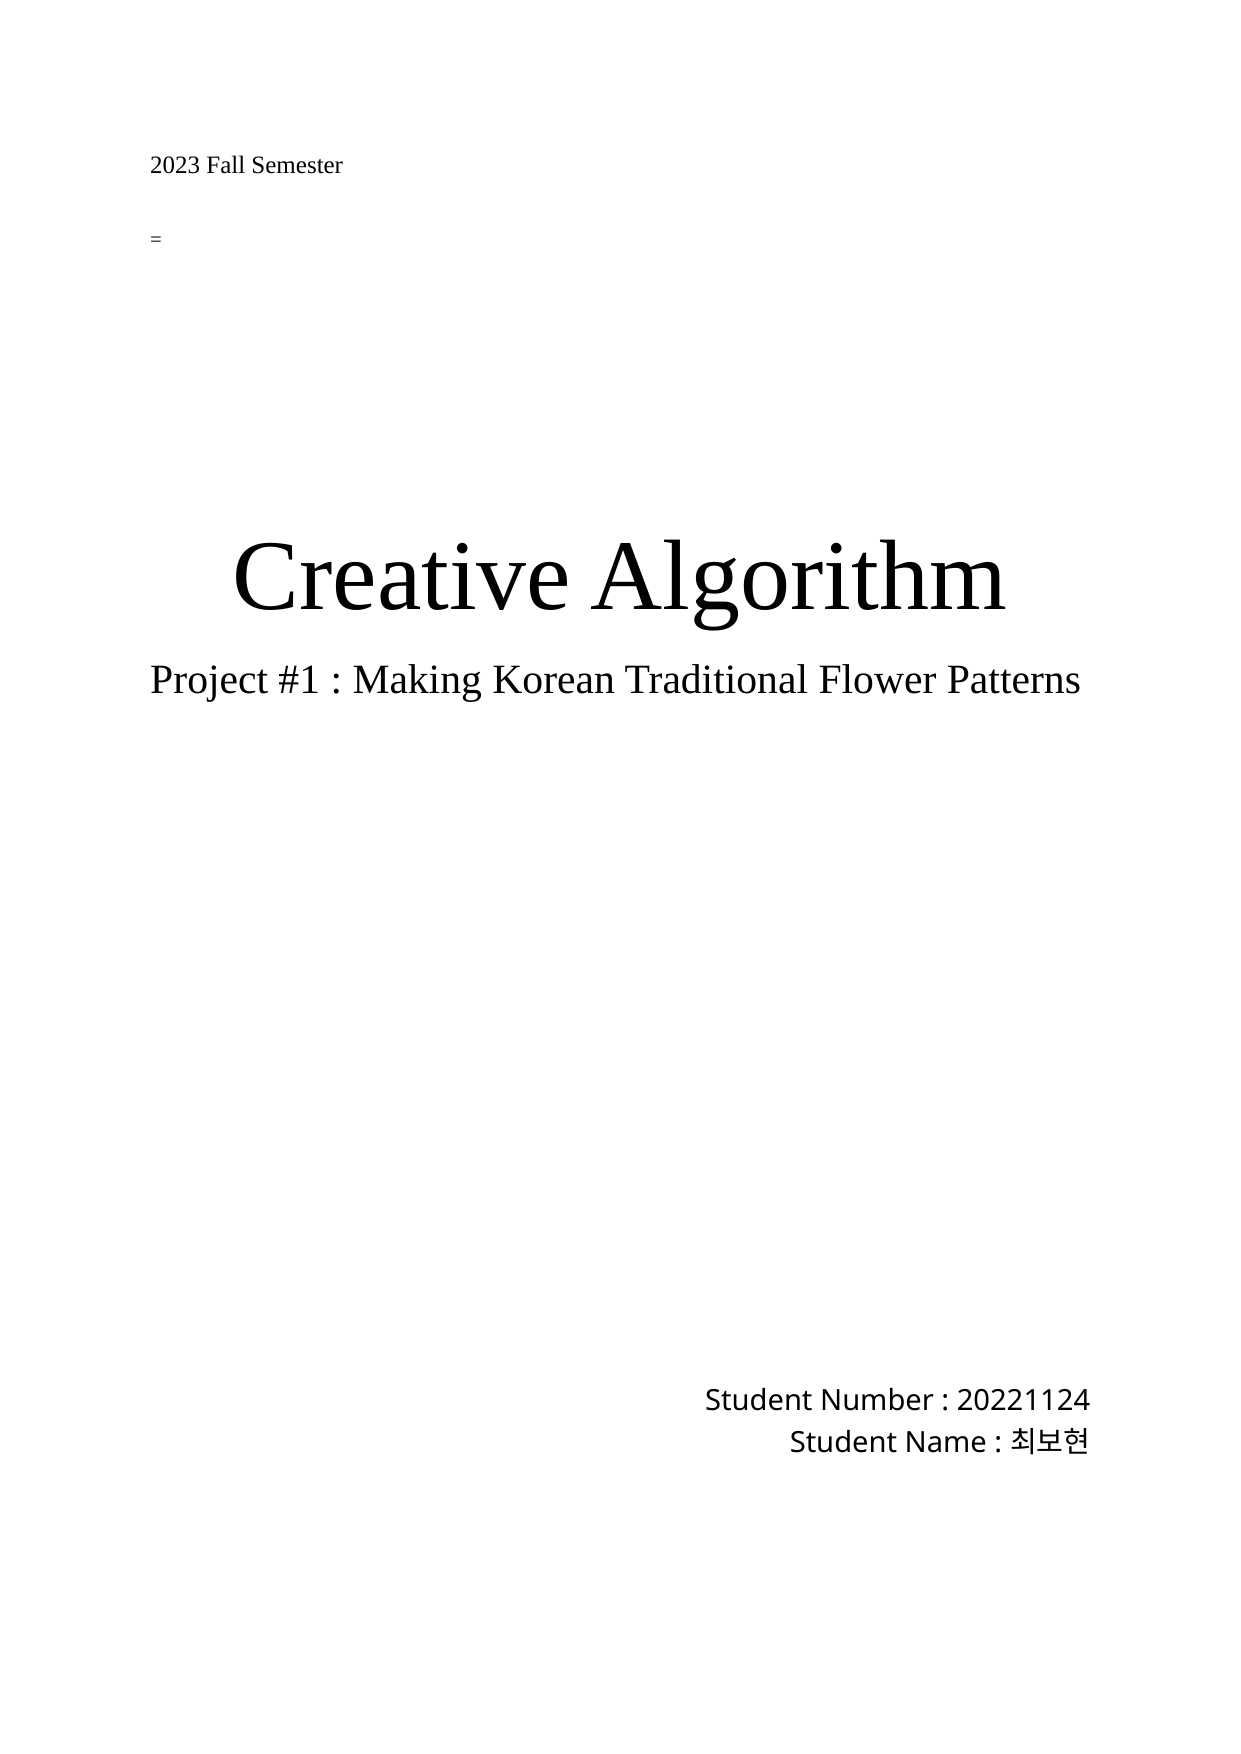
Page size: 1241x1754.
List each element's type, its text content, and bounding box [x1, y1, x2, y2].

text Student Name : 최보현 [150, 1418, 1090, 1461]
text = [150, 227, 1090, 251]
text 2023 Fall Semester [150, 150, 1090, 179]
text Project #1 : Making Korean Traditional Flower Patterns [150, 655, 1090, 703]
text Creative Algorithm [150, 516, 1090, 631]
text Student Number : 20221124 [150, 1379, 1090, 1418]
